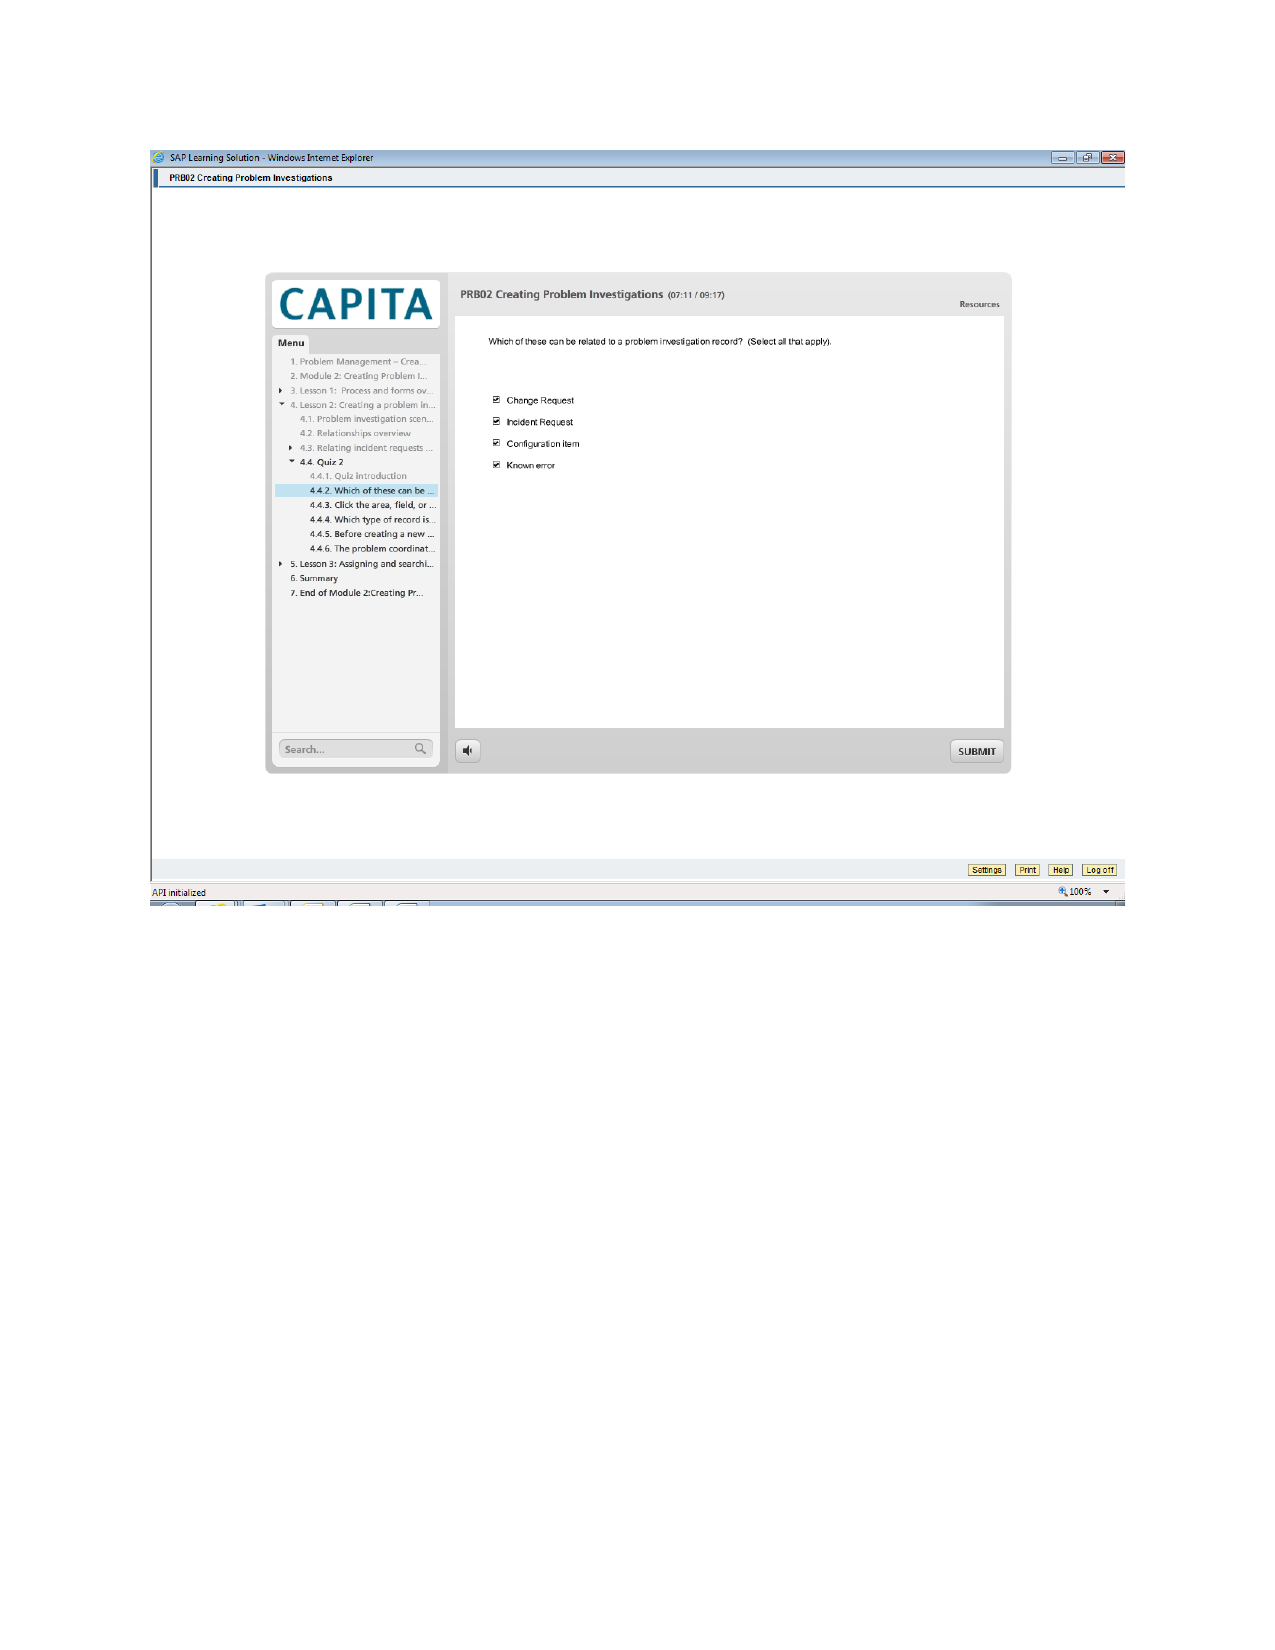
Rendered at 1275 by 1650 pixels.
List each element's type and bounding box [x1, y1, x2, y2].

picture [150, 150, 1125, 906]
